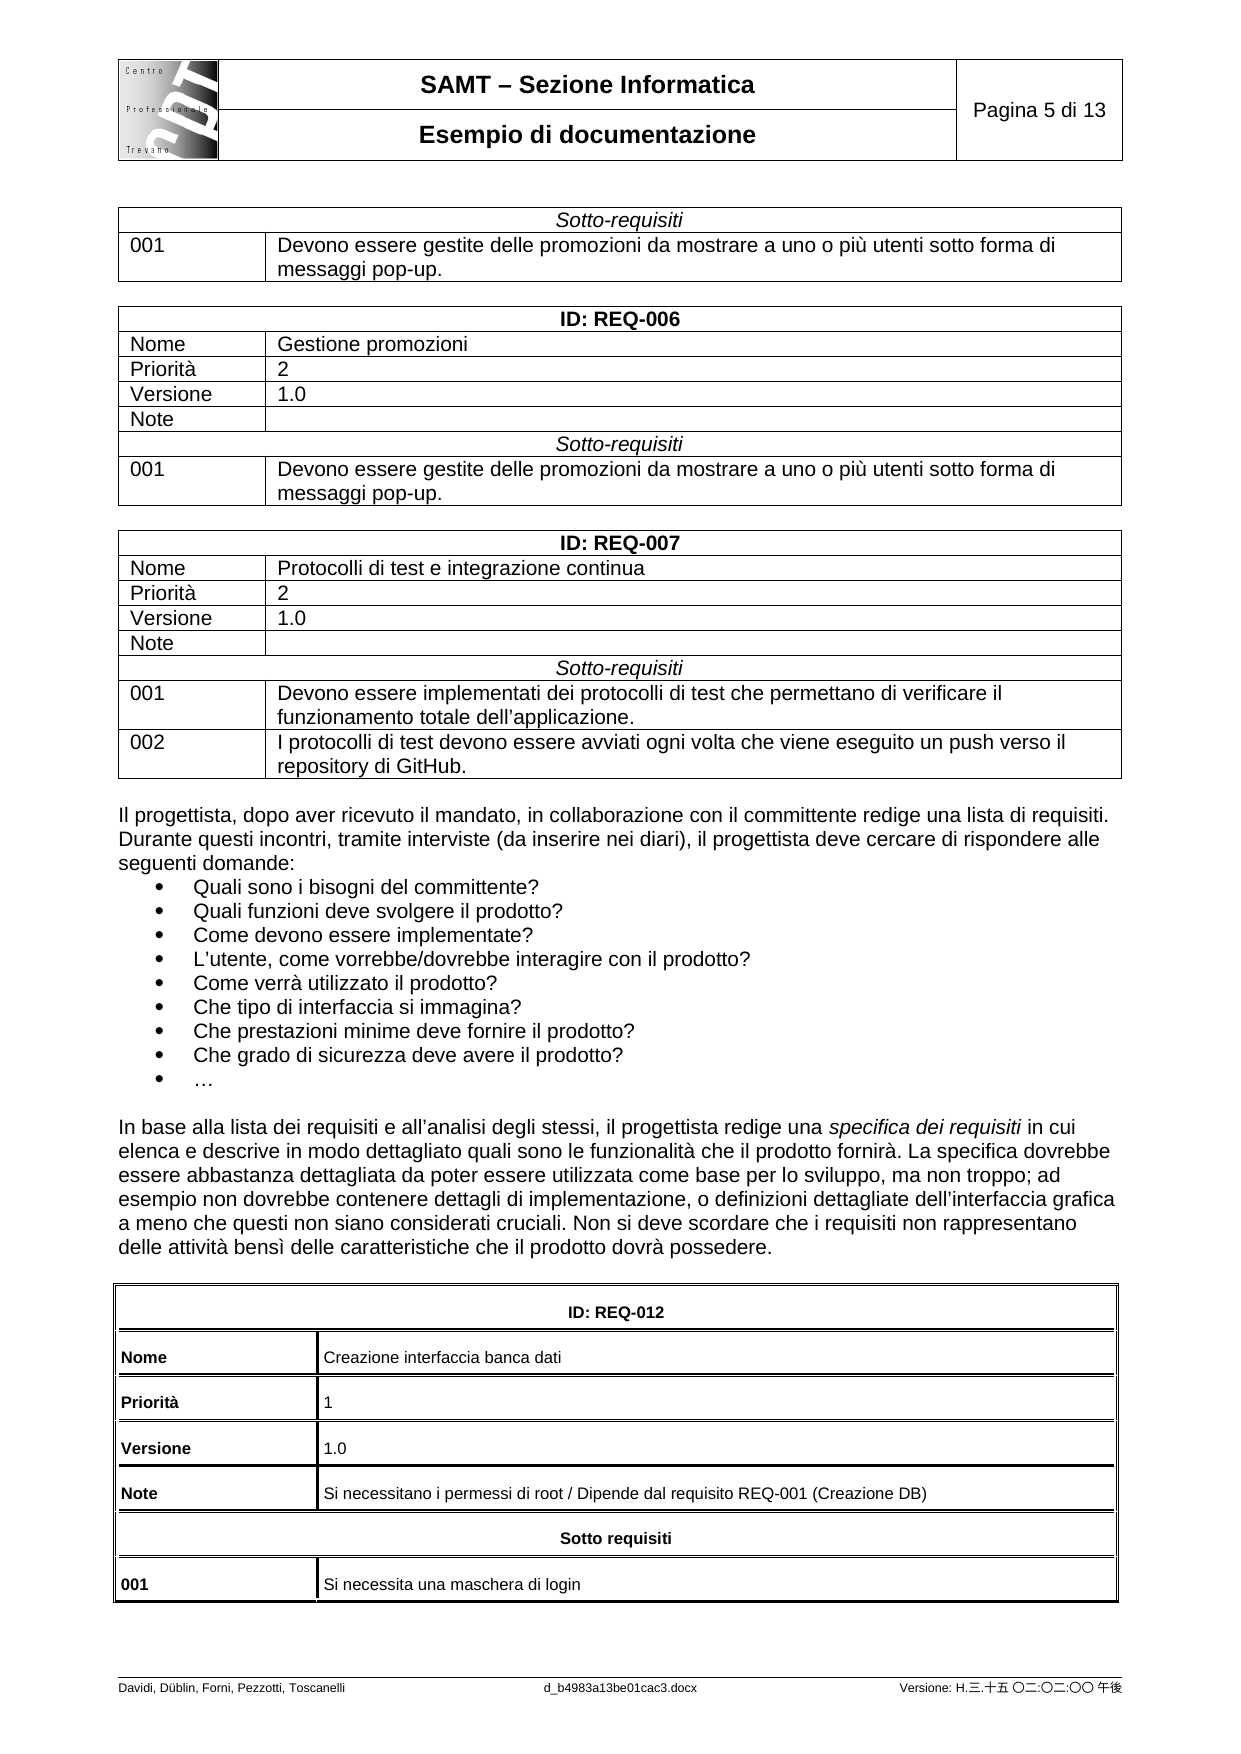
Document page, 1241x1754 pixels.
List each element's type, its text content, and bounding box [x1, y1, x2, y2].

list Quali sono i bisogni del committente? [156, 874, 1122, 898]
list Quali funzioni deve svolgere il prodotto? [156, 898, 1122, 923]
table_cell Priorità [116, 1373, 316, 1419]
table_header ID: REQ-006 [119, 307, 1121, 331]
picture [118, 60, 218, 159]
table_cell Priorità [119, 357, 265, 381]
table_cell Sotto-requisiti [119, 656, 1121, 680]
list Come devono essere implementate? [156, 923, 1122, 947]
table_cell Gestione promozioni [266, 332, 1121, 356]
table_cell 001 [116, 1555, 317, 1600]
text In base alla lista dei requisiti e all’analisi degli stessi, il progettista redige una specifica dei requisiti in cui elenca e descrive in modo dettagliato quali sono le funzionalità che il prodotto fornirà. La specifica dovrebbe essere abbastanza dettagliata da poter essere utilizzata come base per lo sviluppo, ma non troppo; ad esempio non dovrebbe contenere dettagli di implementazione, o definizioni dettagliate dell’interfaccia grafica a meno che questi non siano considerati cruciali. Non si deve scordare che i requisiti non rappresentano delle attività bensì delle caratteristiche che il prodotto dovrà possedere. [118, 1115, 1122, 1259]
table_cell I protocolli di test devono essere avviati ogni volta che viene eseguito un push verso il repository di GitHub. [266, 730, 1121, 778]
list Che grado di sicurezza deve avere il prodotto? [156, 1043, 1122, 1067]
table_cell Note [119, 407, 265, 431]
table_cell [266, 407, 1121, 431]
table_cell Sotto requisiti [116, 1509, 1116, 1554]
list L’utente, come vorrebbe/dovrebbe interagire con il prodotto? [156, 947, 1122, 971]
table_cell Devono essere gestite delle promozioni da mostrare a uno o più utenti sotto forma di messaggi pop-up. [266, 457, 1121, 505]
table_cell Note [119, 631, 265, 655]
table_cell Protocolli di test e integrazione continua [266, 556, 1121, 580]
table_cell [266, 631, 1121, 655]
table_cell Versione [114, 1419, 317, 1464]
table_cell 1.0 [266, 382, 1121, 406]
table_cell Devono essere implementati dei protocolli di test che permettano di verificare il funzionamento totale dell’applicazione. [266, 681, 1121, 729]
table_cell Note [116, 1464, 316, 1509]
table_cell 001 [119, 233, 265, 281]
table_cell 002 [119, 730, 265, 778]
table_cell Versione [119, 606, 265, 630]
table_cell Sotto-requisiti [119, 432, 1121, 456]
table_cell Priorità [119, 581, 265, 605]
table_header ID: REQ-012 [116, 1286, 1116, 1328]
table_cell Nome [119, 332, 265, 356]
table_cell Si necessita una maschera di login [317, 1555, 1116, 1600]
table_cell Versione [119, 382, 265, 406]
table_header ID: REQ-007 [119, 531, 1121, 555]
table_cell Sotto-requisiti [119, 208, 1121, 232]
list … [156, 1067, 1122, 1091]
table_cell 001 [119, 457, 265, 505]
table_cell Nome [119, 556, 265, 580]
table_cell Nome [116, 1328, 316, 1373]
table_cell Devono essere gestite delle promozioni da mostrare a uno o più utenti sotto forma di messaggi pop-up. [266, 233, 1121, 281]
table_cell Creazione interfaccia banca dati [319, 1328, 1116, 1373]
table_cell 1 [319, 1373, 1116, 1419]
table_cell 1.0 [266, 606, 1121, 630]
table_cell 2 [266, 581, 1121, 605]
table_cell Si necessitano i permessi di root / Dipende dal requisito REQ-001 (Creazione DB) [319, 1464, 1116, 1509]
text Il progettista, dopo aver ricevuto il mandato, in collaborazione con il committente redige una lista di requisiti. Durante questi incontri, tramite interviste (da inserire nei diari), il progettista deve cercare di rispondere alle seguenti domande: [118, 803, 1122, 874]
list Che prestazioni minime deve fornire il prodotto? [156, 1019, 1122, 1043]
table_cell 1.0 [317, 1419, 1117, 1464]
list Che tipo di interfaccia si immagina? [156, 995, 1122, 1019]
list Come verrà utilizzato il prodotto? [156, 971, 1122, 995]
table_cell 2 [266, 357, 1121, 381]
table_cell 001 [119, 681, 265, 729]
